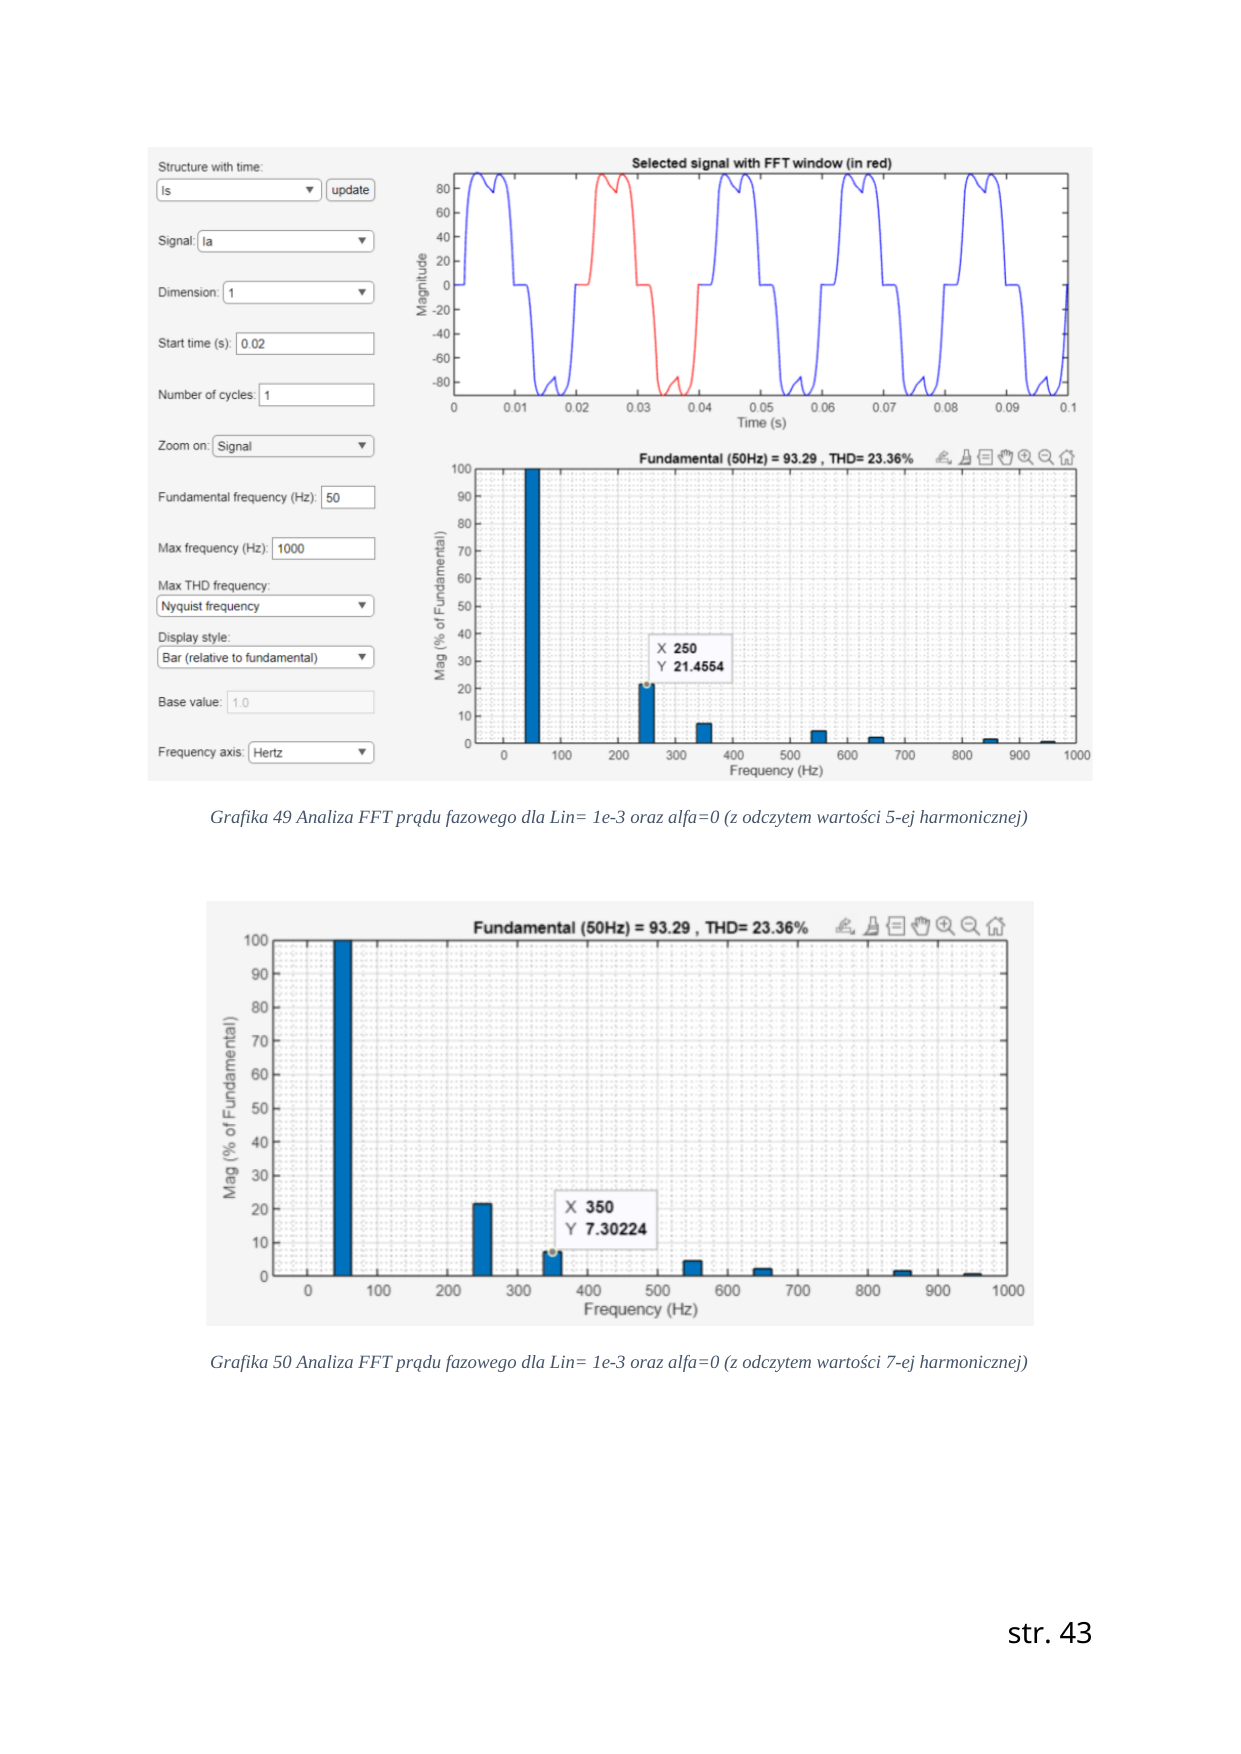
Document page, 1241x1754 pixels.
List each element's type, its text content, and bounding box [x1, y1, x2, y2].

text Grafika 50 Analiza FFT prądu fazowego dla Lin= 1e-3 oraz alfa=0 (z odczytem wartości 7-ej harmonicznej) [148, 1351, 1093, 1373]
picture [206, 901, 1034, 1326]
picture [147, 147, 1093, 781]
text Grafika 49 Analiza FFT prądu fazowego dla Lin= 1e-3 oraz alfa=0 (z odczytem wartości 5-ej harmonicznej) [148, 806, 1093, 827]
